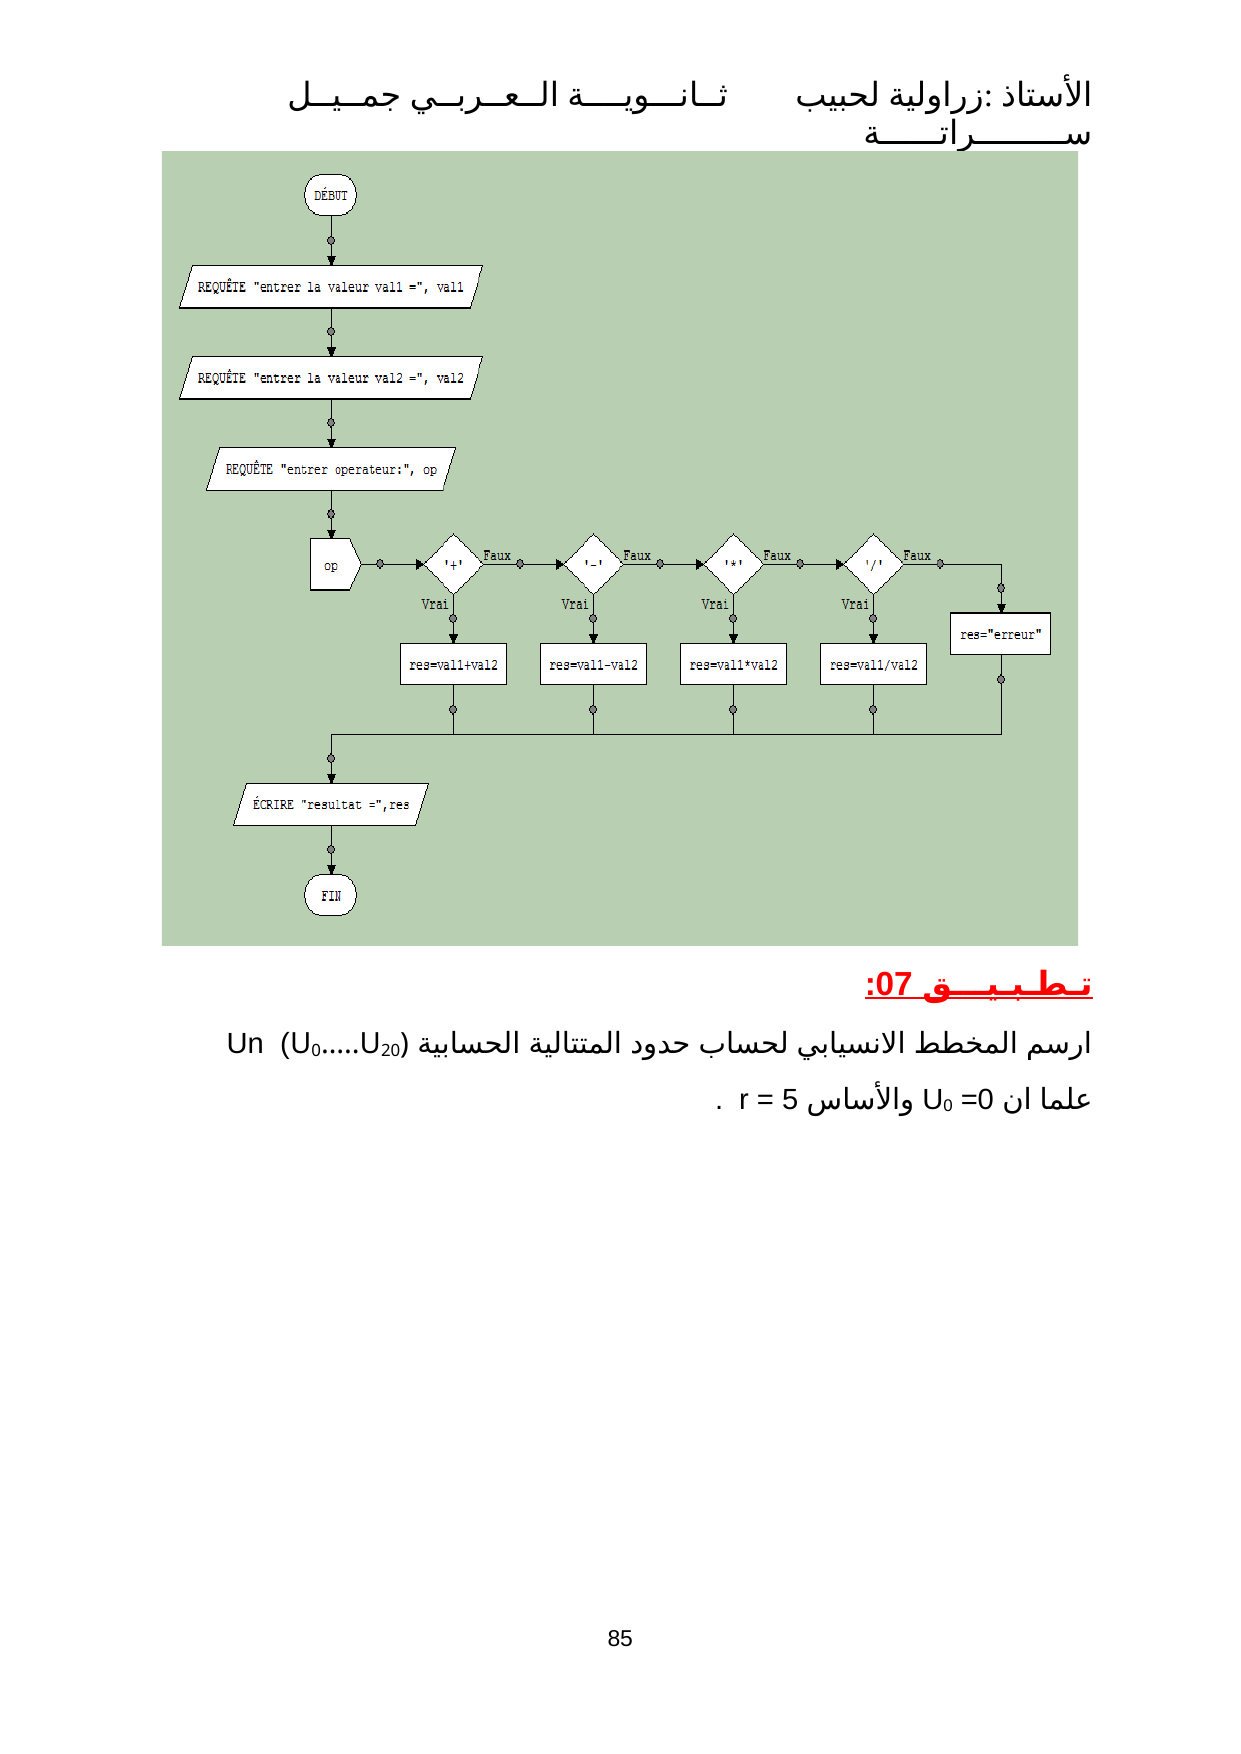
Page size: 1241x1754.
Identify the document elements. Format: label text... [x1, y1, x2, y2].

text تـطـبـيـــق 07: [148, 964, 1093, 1002]
picture [161, 151, 1079, 946]
text علما ان U0 =0 والأساس r = 5 . [148, 1082, 1093, 1115]
text ارسم المخطط الانسيابي لحساب حدود المتتالية الحسابية Un (U0…..U20) [148, 1022, 1093, 1062]
